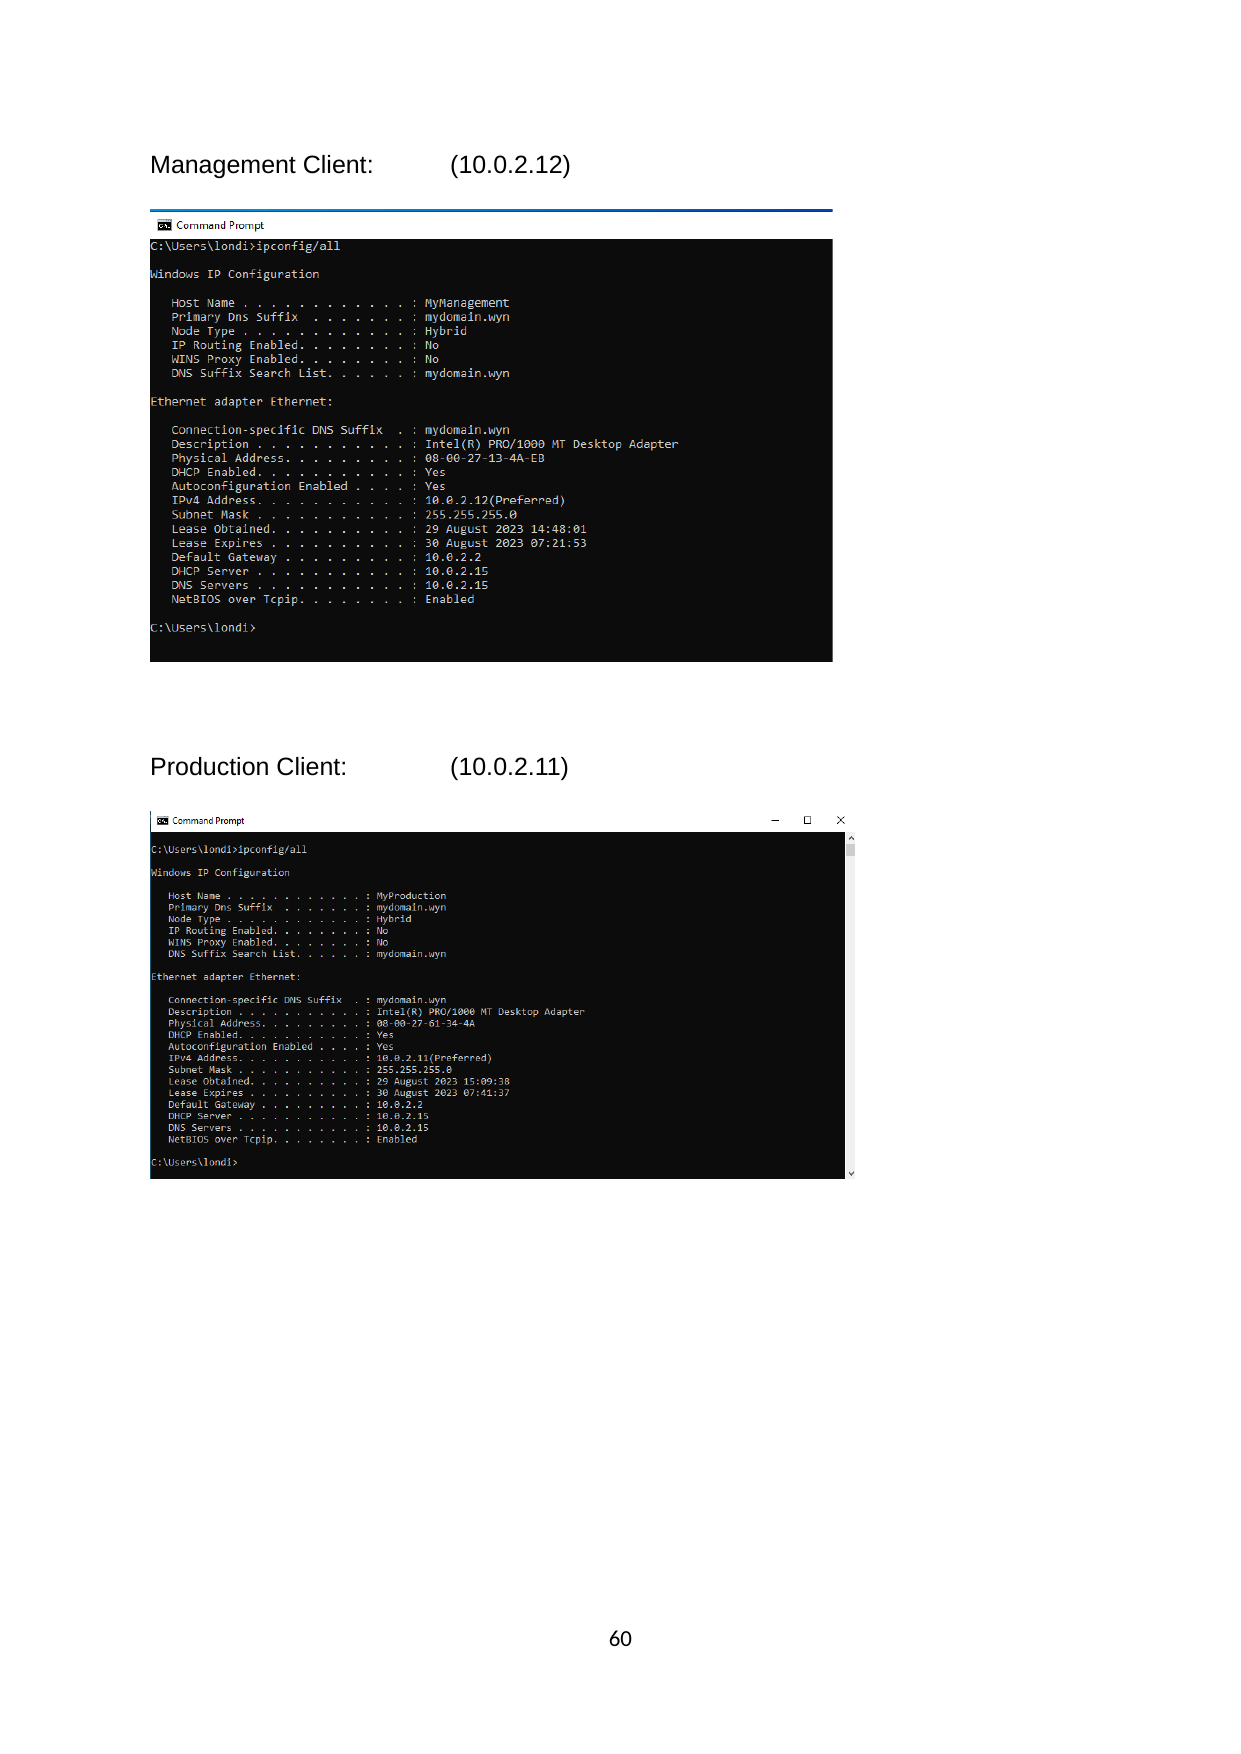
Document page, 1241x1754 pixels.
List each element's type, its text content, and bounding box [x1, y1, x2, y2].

text Management Client: (10.0.2.12) [150, 150, 1090, 179]
picture [150, 209, 833, 662]
text Production Client: (10.0.2.11) [150, 752, 1090, 780]
picture [150, 811, 855, 1179]
